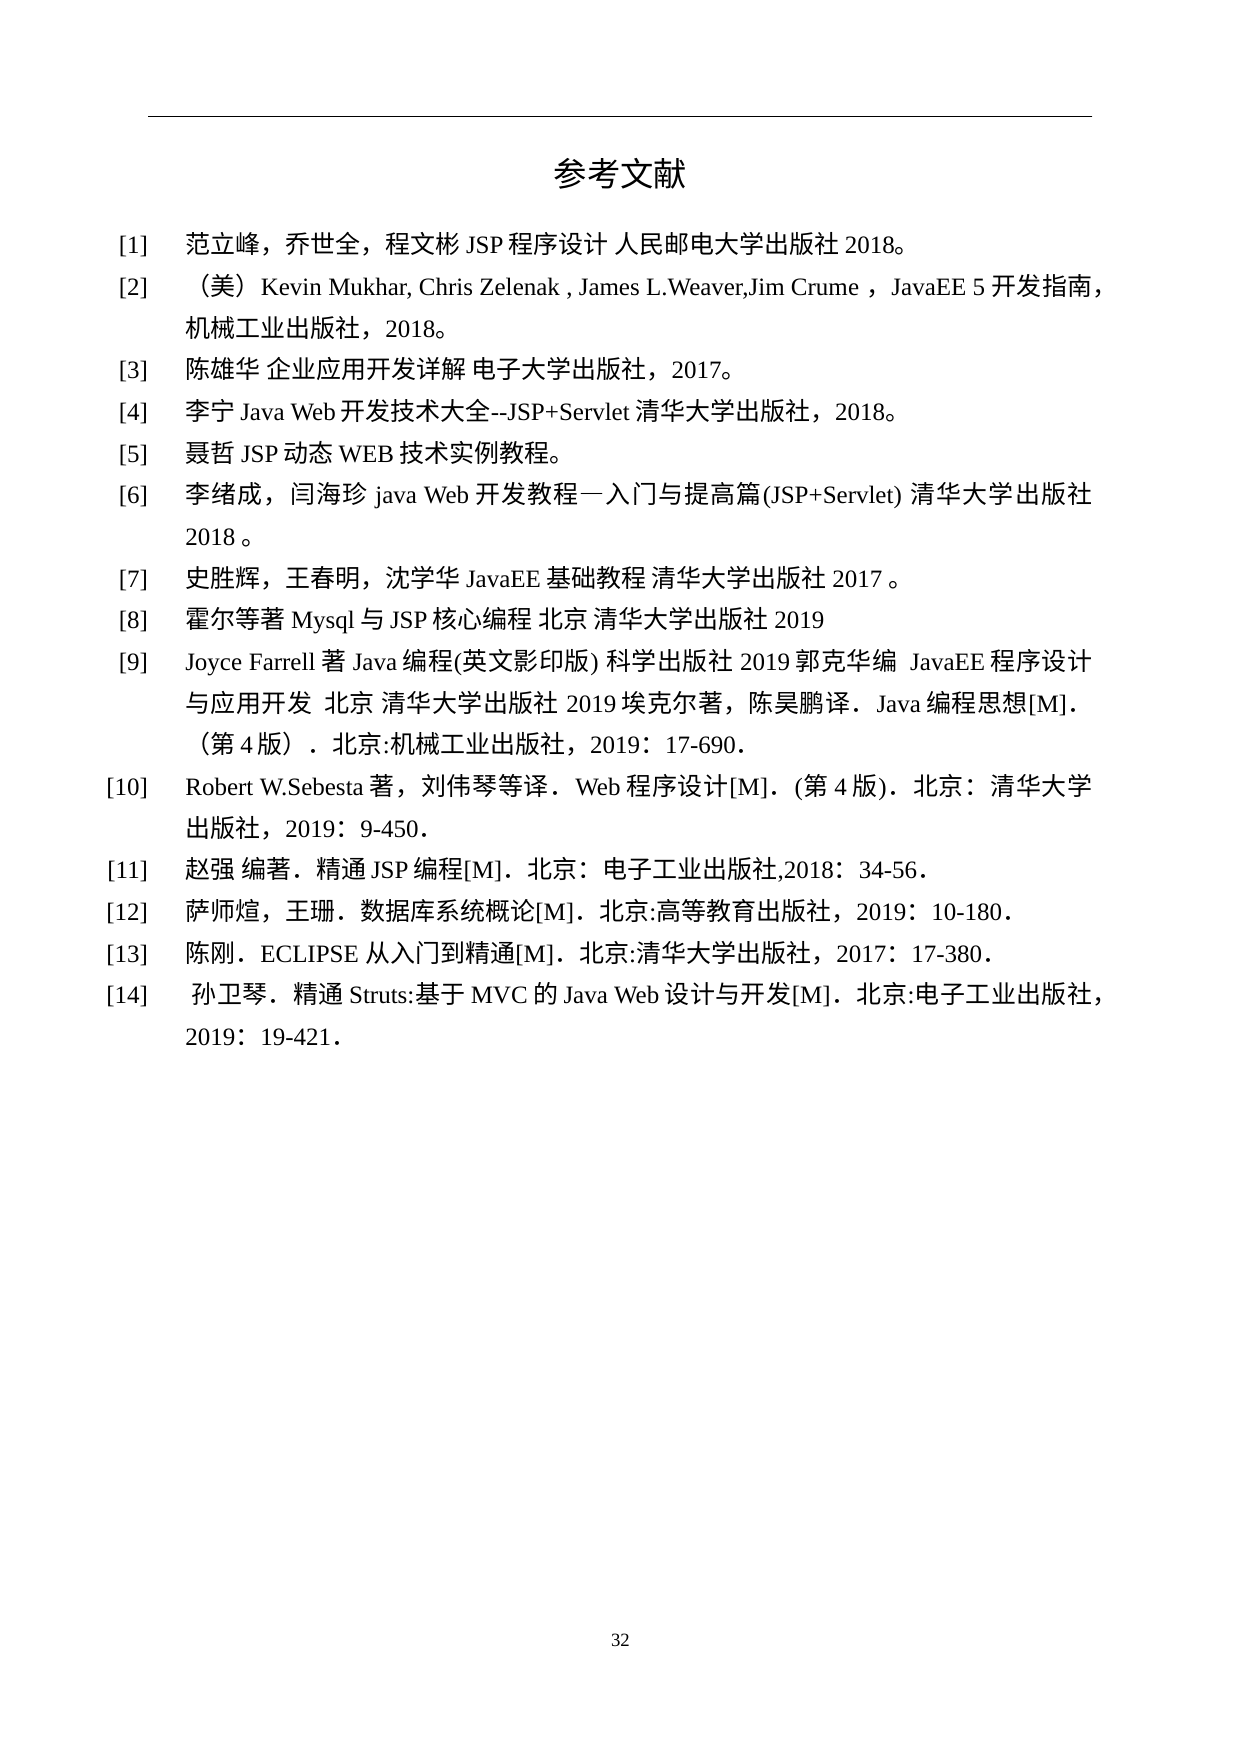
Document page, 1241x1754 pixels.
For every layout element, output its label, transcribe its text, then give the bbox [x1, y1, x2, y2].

list 霍尔等著 Mysql与JSP核心编程 北京 清华大学出版社 2019 [148, 596, 1092, 637]
list 聂哲 JSP动态WEB技术实例教程。 [148, 429, 1092, 471]
list 李绪成，闫海珍 java Web开发教程—入门与提高篇(JSP+Servlet) 清华大学出版社 2018 。 [148, 471, 1092, 554]
list 史胜辉，王春明，沈学华 JavaEE基础教程 清华大学出版社 2017 。 [148, 554, 1092, 596]
list 孙卫琴．精通Struts:基于MVC的Java Web设计与开发[M]．北京:电子工业出版社，2019：19-421． [148, 971, 1092, 1054]
list 陈刚．ECLIPSE 从入门到精通[M]．北京:清华大学出版社，2017：17-380． [148, 929, 1092, 971]
text 参考文献 [148, 148, 1092, 196]
list 范立峰，乔世全，程文彬 JSP程序设计 人民邮电大学出版社 2018。 [148, 221, 1092, 262]
list 赵强 编著．精通JSP编程[M]．北京：电子工业出版社,2018：34-56． [148, 846, 1092, 887]
list 陈雄华 企业应用开发详解 电子大学出版社，2017。 [148, 346, 1092, 387]
list 萨师煊，王珊．数据库系统概论[M]．北京:高等教育出版社，2019：10-180． [148, 887, 1092, 929]
list 李宁Java Web开发技术大全--JSP+Servlet清华大学出版社，2018。 [148, 387, 1092, 429]
list Joyce Farrell著 Java编程(英文影印版) 科学出版社 2019郭克华编 JavaEE程序设计与应用开发 北京 清华大学出版社 2019埃克尔著，陈昊鹏译．Java编程思想[M]．（第4版）．北京:机械工业出版社，2019：17-690． [148, 637, 1092, 762]
list （美）Kevin Mukhar, Chris Zelenak , James L.Weaver,Jim Crume ，JavaEE 5 开发指南，机械工业出版社，2018。 [148, 262, 1092, 346]
list Robert W.Sebesta著，刘伟琴等译．Web程序设计[M]．(第4版)．北京：清华大学出版社，2019：9-450． [148, 762, 1092, 846]
